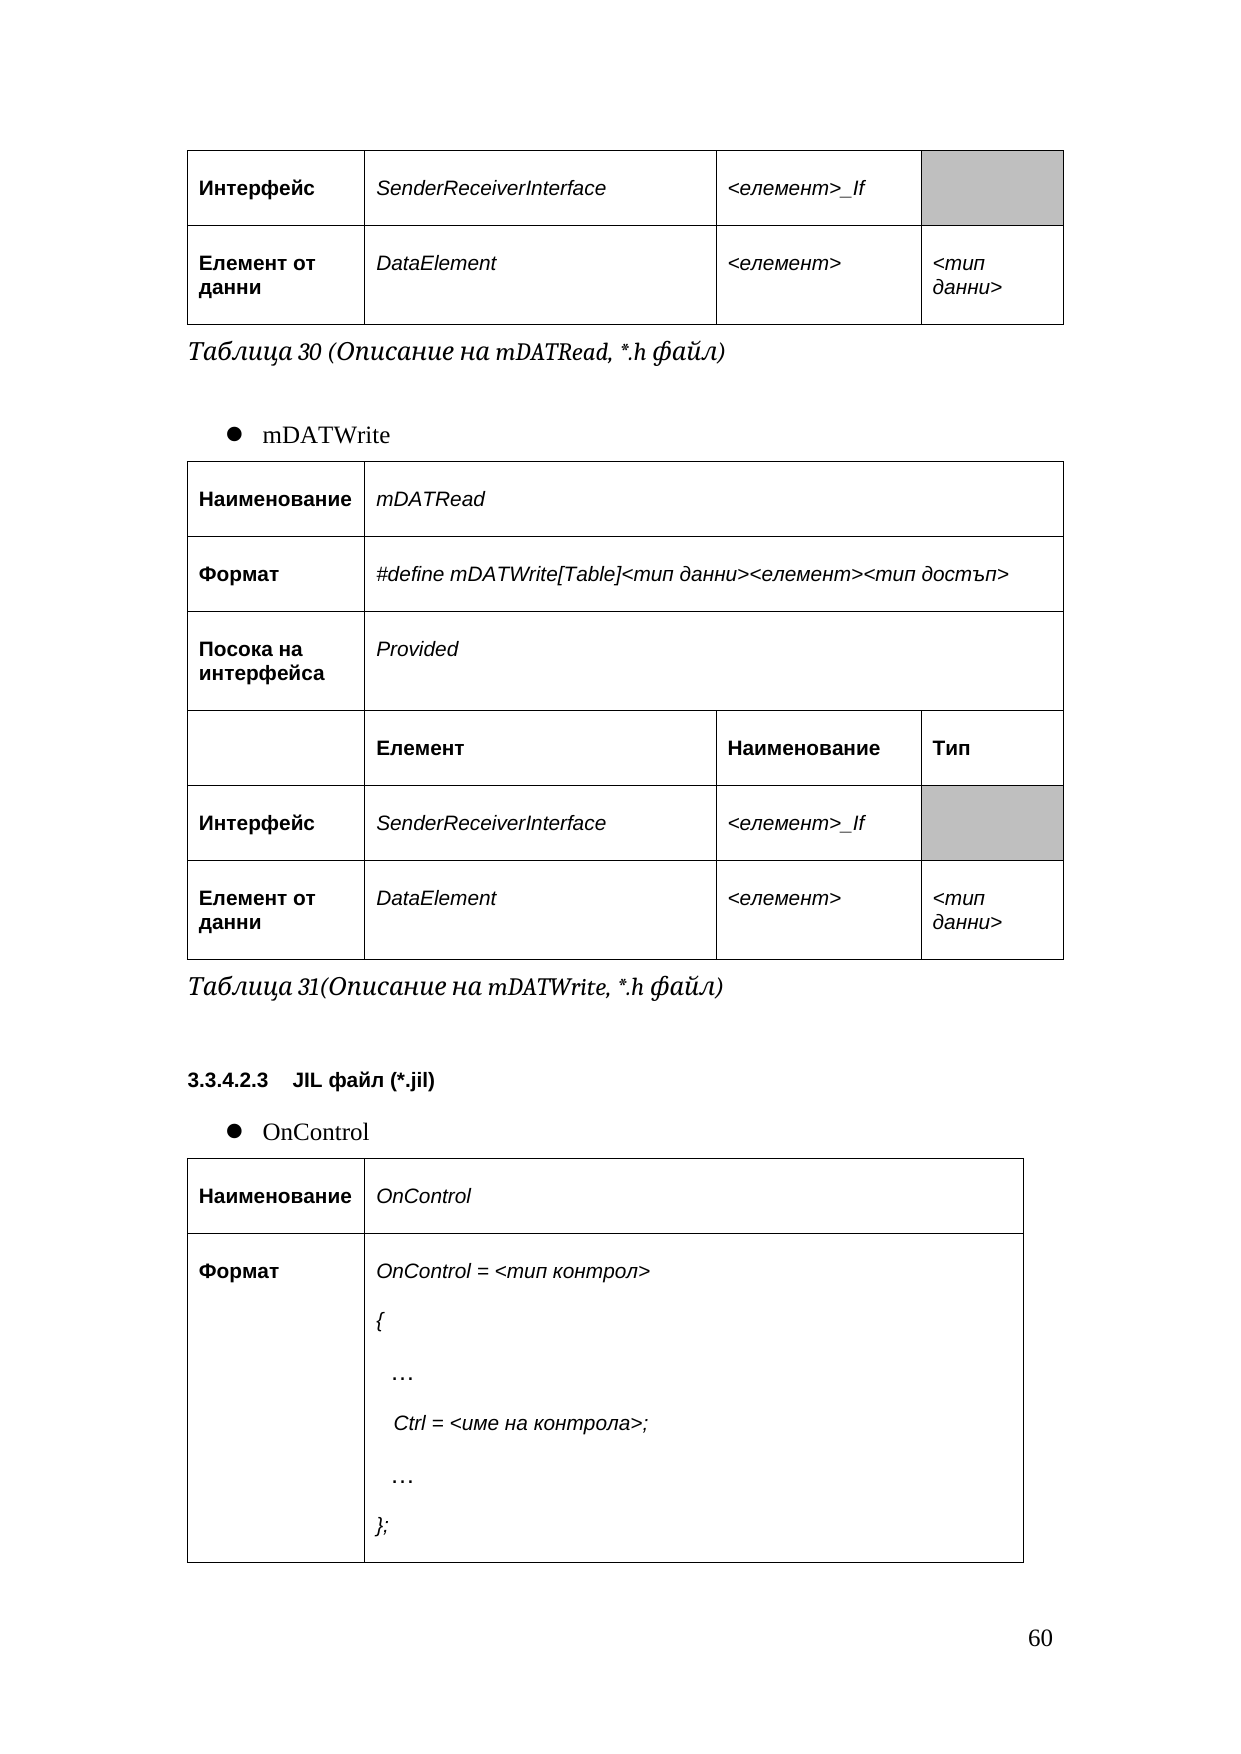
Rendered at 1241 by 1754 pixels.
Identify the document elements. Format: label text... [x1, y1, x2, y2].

list OnControl [225, 1117, 1053, 1145]
table_cell Елемент от данни [188, 861, 364, 959]
table_cell [922, 151, 1063, 225]
list mDATWrite [225, 420, 1053, 449]
table_cell Интерфейс [188, 786, 364, 860]
table_cell OnControl = <тип контрол> { … Ctrl = <име на контрола>; … }; [365, 1234, 1023, 1562]
table_cell [922, 786, 1063, 860]
table_cell Елемент [365, 711, 716, 785]
table_cell Provided [365, 612, 1063, 710]
table_cell <елемент>_If [717, 786, 921, 860]
text Таблица 30 (Описание на mDATRead, *.h файл) [187, 337, 1053, 366]
table_cell DataElement [365, 226, 716, 324]
table_cell Формат [188, 1234, 364, 1562]
table_header OnControl [365, 1159, 1023, 1233]
table_cell Интерфейс [188, 151, 364, 225]
table_cell SenderReceiverInterface [365, 786, 716, 860]
table_cell Формат [188, 537, 364, 611]
table_cell SenderReceiverInterface [365, 151, 716, 225]
table_cell <елемент>_If [717, 151, 921, 225]
text Таблица 31(Описание на mDATWrite, *.h файл) [187, 973, 1053, 1001]
table_cell Елемент от данни [188, 226, 364, 324]
table_cell <тип данни> [922, 861, 1063, 959]
table_header Наименование [188, 1159, 364, 1233]
table_cell Наименование [717, 711, 921, 785]
table_cell <елемент> [717, 861, 921, 959]
table_cell [188, 711, 364, 785]
table_cell #define mDATWrite[Table]<тип данни><елемент><тип достъп> [365, 537, 1063, 611]
table_cell Посока на интерфейса [188, 612, 364, 710]
table_header Наименование [188, 462, 364, 536]
table_cell <тип данни> [922, 226, 1063, 324]
table_cell DataElement [365, 861, 716, 959]
table_header mDATRead [365, 462, 1063, 536]
subtitle JIL файл (*.jil) [187, 1068, 1053, 1092]
table_cell Тип [922, 711, 1063, 785]
table_cell <елемент> [717, 226, 921, 324]
